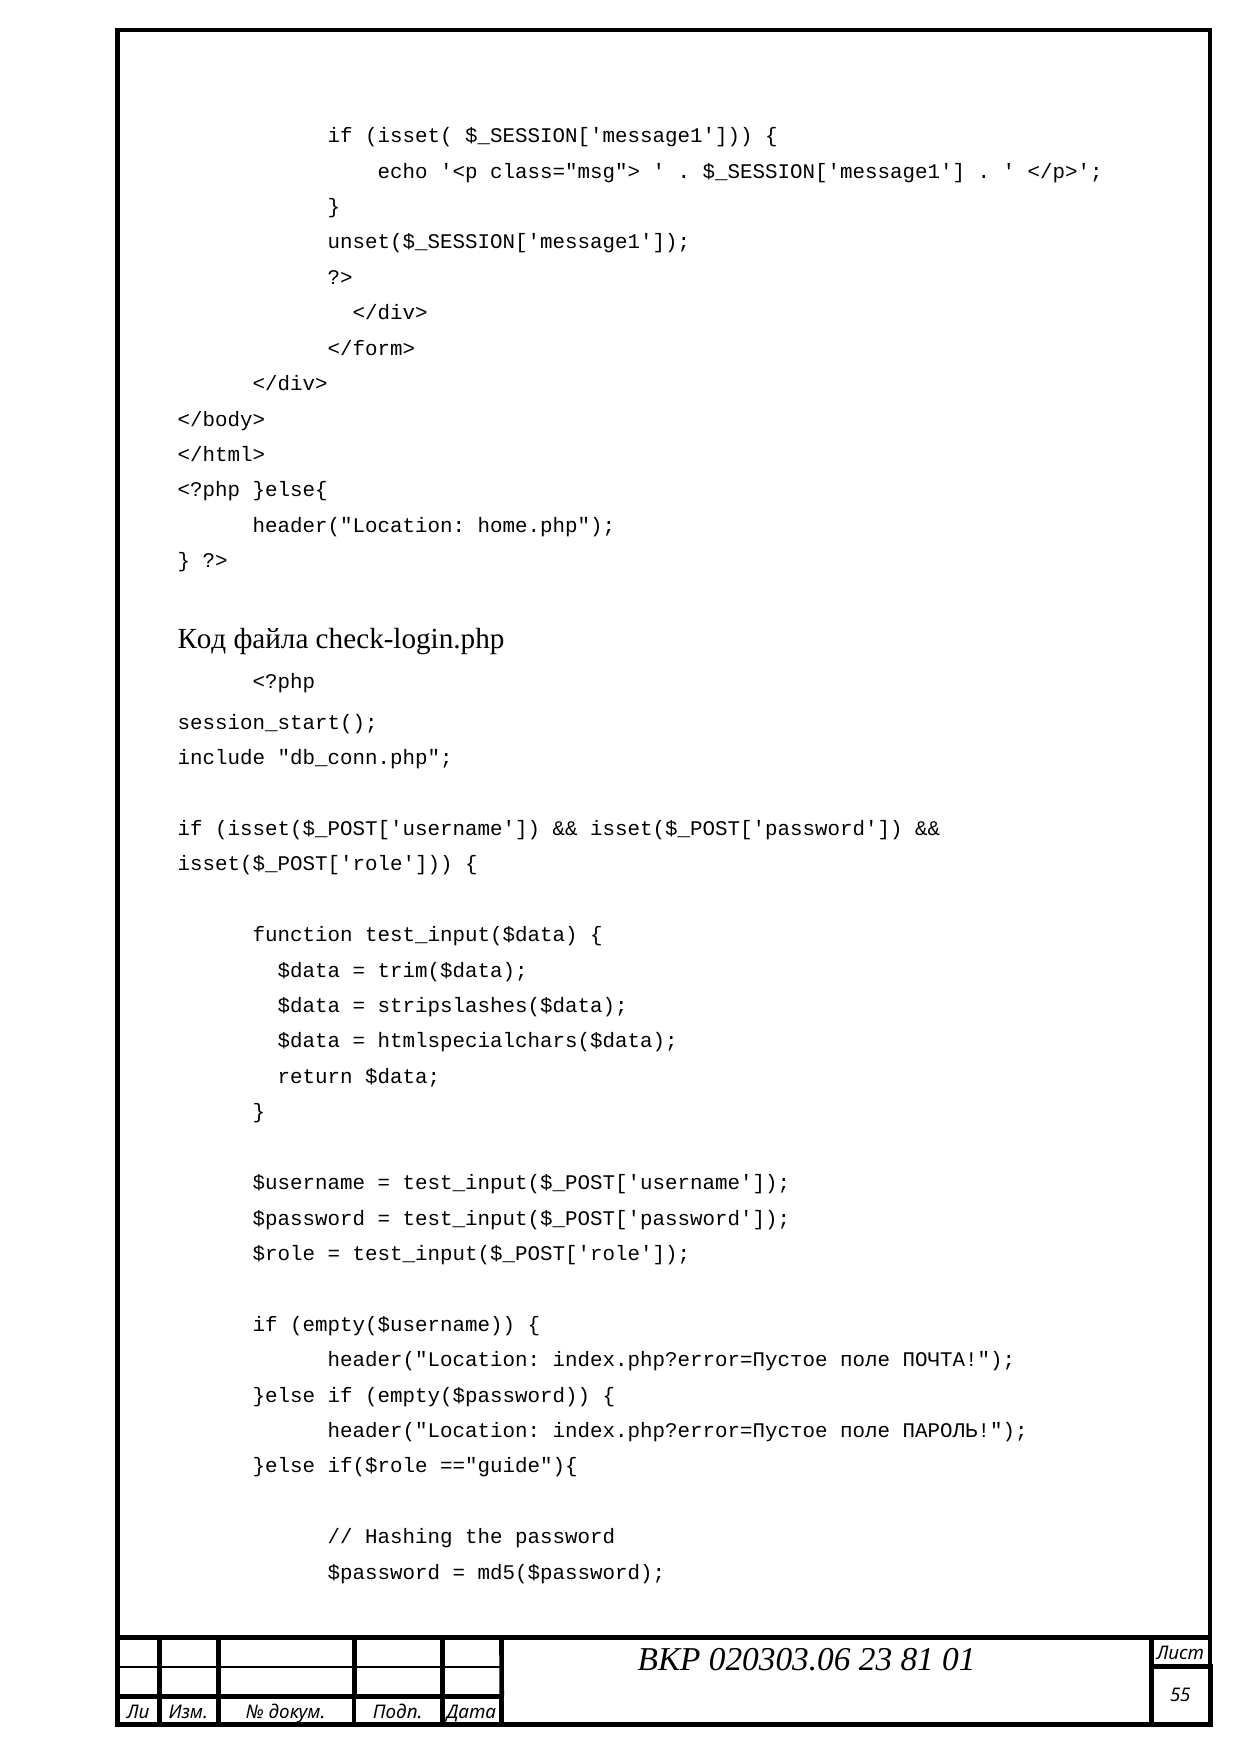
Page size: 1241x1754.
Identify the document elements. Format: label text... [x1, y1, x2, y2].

text }else if($role =="guide"){ [177, 1456, 1152, 1479]
text </div> [177, 302, 1152, 326]
text unset($_SESSION['message1']); [177, 231, 1152, 255]
text </div> [177, 373, 1152, 397]
text if (isset($_POST['username']) && isset($_POST['password']) && isset($_POST['role'])) { [177, 818, 1152, 877]
text </html> [177, 444, 1152, 468]
text $data = htmlspecialchars($data); [177, 1031, 1152, 1054]
text echo '<p class="msg"> ' . $_SESSION['message1'] . ' </p>'; [177, 161, 1152, 184]
text $role = test_input($_POST['role']); [177, 1243, 1152, 1267]
text function test_input($data) { [177, 924, 1152, 948]
text } [177, 196, 1152, 220]
text }else if (empty($password)) { [177, 1385, 1152, 1408]
text } ?> [177, 550, 1152, 574]
text $data = trim($data); [177, 960, 1152, 983]
text include "db_conn.php"; [177, 747, 1152, 771]
text $password = md5($password); [177, 1562, 1152, 1585]
text Код файла check-login.php [177, 621, 1152, 654]
text $data = stripslashes($data); [177, 995, 1152, 1019]
text header("Location: index.php?error=Пустое поле ПОЧТА!"); [177, 1349, 1152, 1373]
text header("Location: index.php?error=Пустое поле ПАРОЛЬ!"); [177, 1420, 1152, 1444]
text </form> [177, 338, 1152, 361]
text header("Location: home.php"); [177, 515, 1152, 538]
text if (isset( $_SESSION['message1'])) { [177, 125, 1152, 149]
text <?php }else{ [177, 479, 1152, 503]
text // Hashing the password [177, 1526, 1152, 1550]
text </body> [177, 408, 1152, 432]
text session_start(); [177, 712, 1152, 735]
text ?> [177, 267, 1152, 291]
text return $data; [177, 1066, 1152, 1089]
text } [177, 1101, 1152, 1125]
text if (empty($username)) { [177, 1314, 1152, 1337]
text $username = test_input($_POST['username']); [177, 1172, 1152, 1196]
text $password = test_input($_POST['password']); [177, 1208, 1152, 1231]
text <?php [177, 671, 1152, 695]
